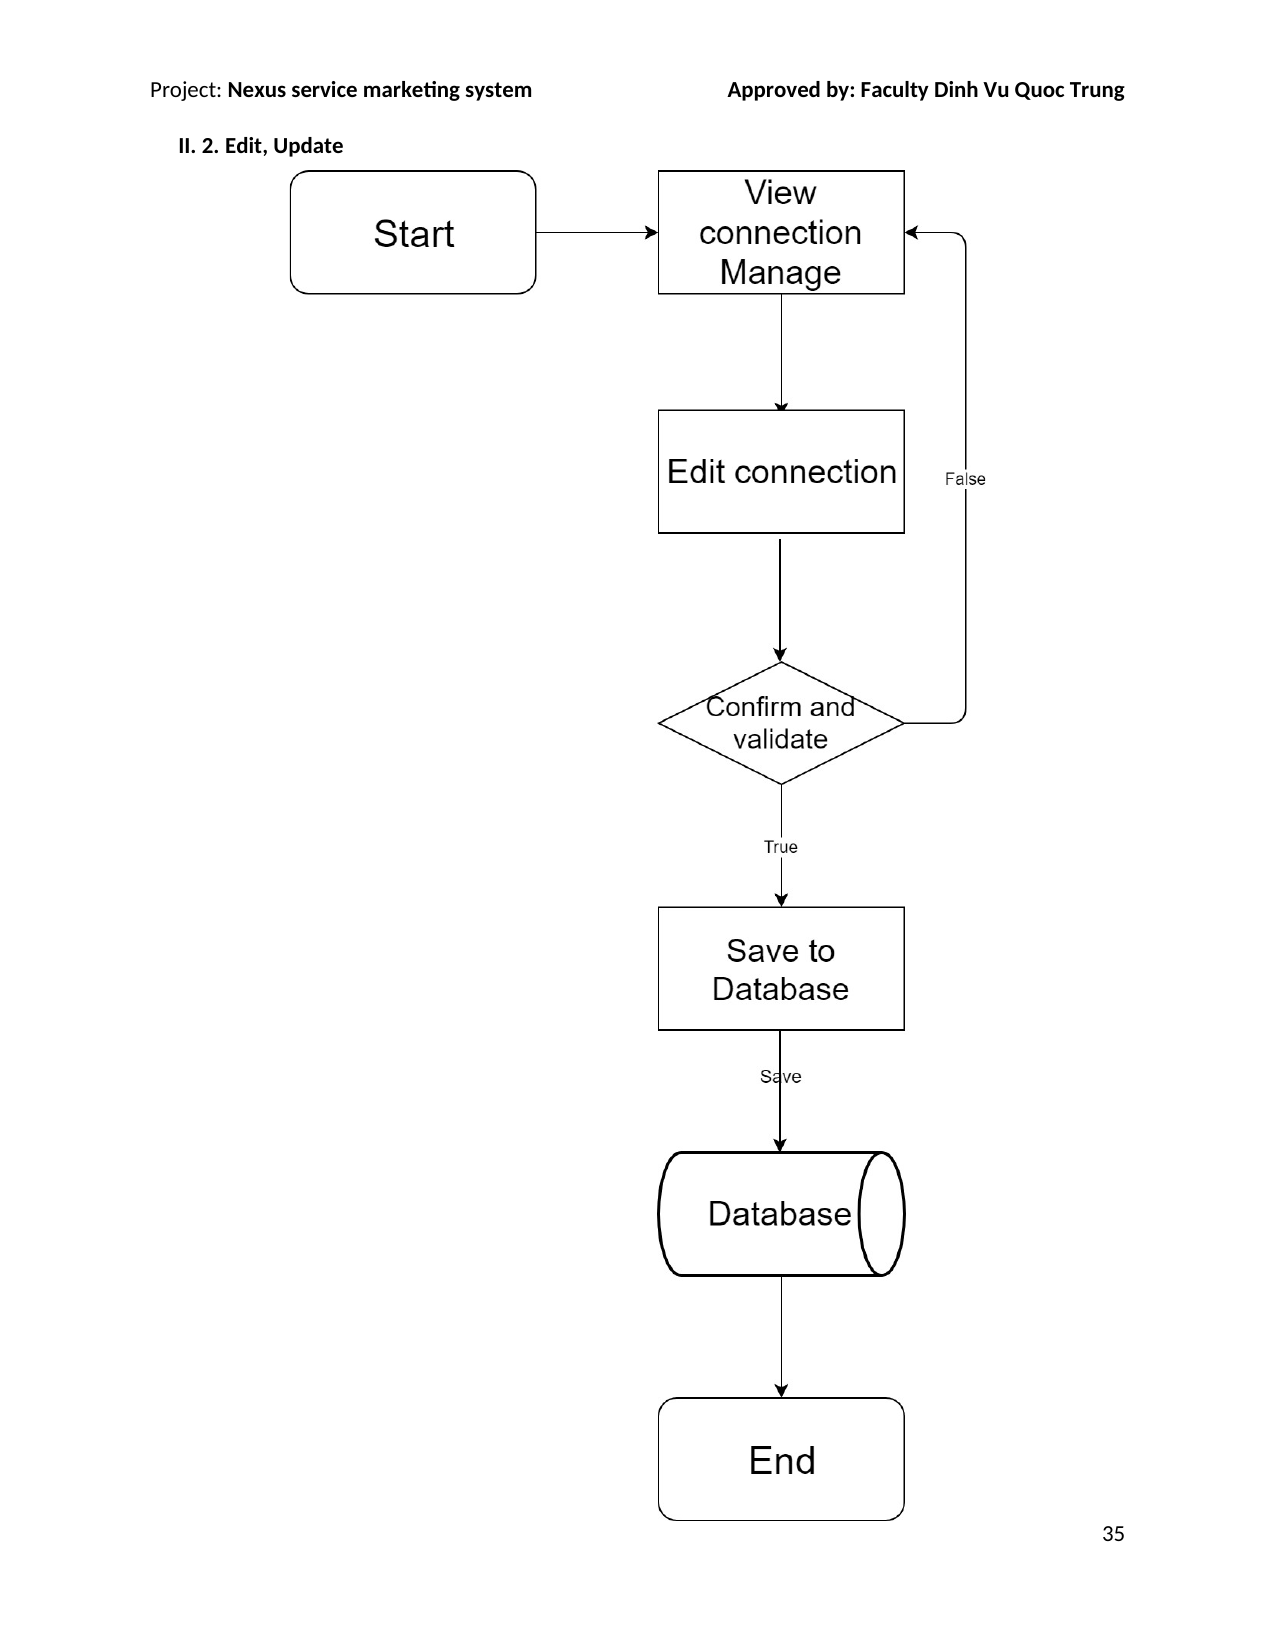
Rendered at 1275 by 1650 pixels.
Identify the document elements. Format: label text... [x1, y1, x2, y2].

picture [289, 170, 986, 1521]
list Edit, Update [178, 131, 1125, 159]
